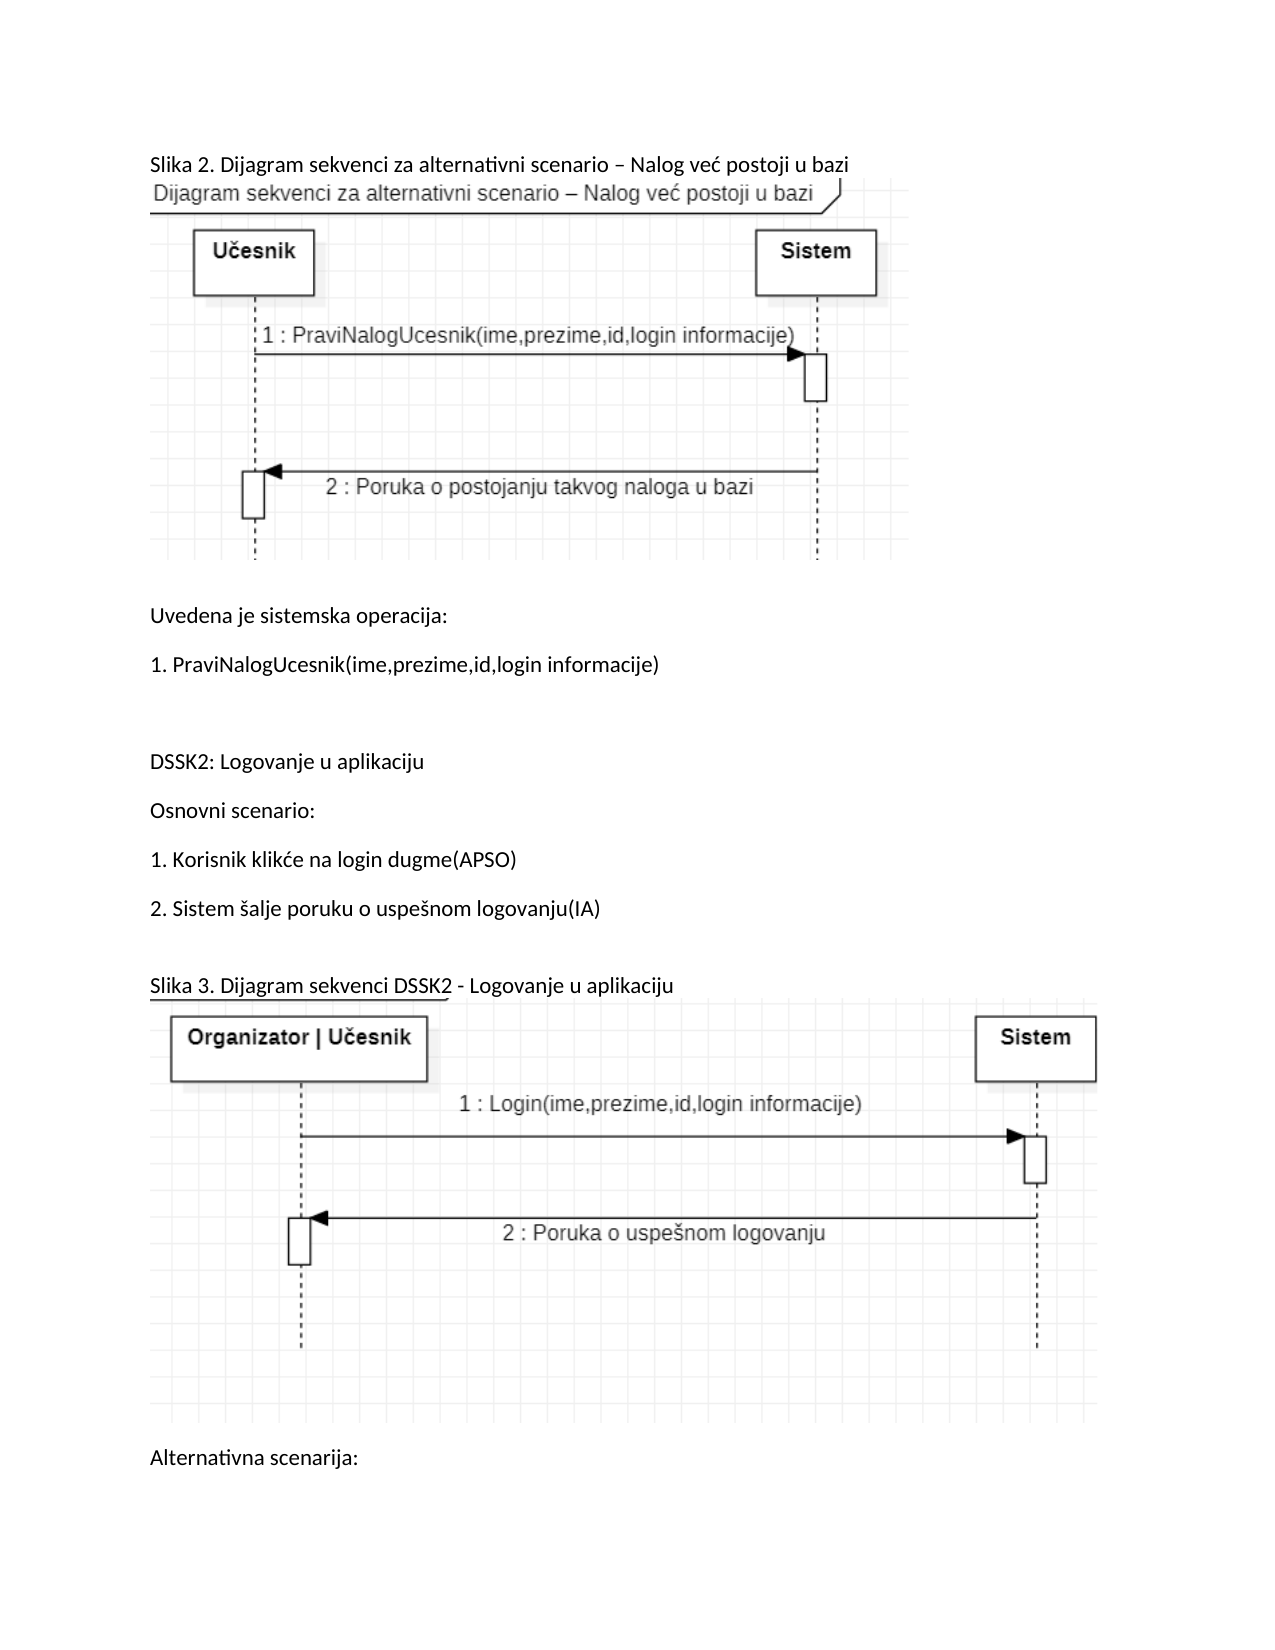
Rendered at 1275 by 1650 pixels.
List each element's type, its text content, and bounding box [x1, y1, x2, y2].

text 2. Sistem šalje poruku o uspešnom logovanju(IA) [150, 894, 1125, 950]
text 1. Korisnik klikće na login dugme(APSO) [150, 845, 1125, 873]
text DSSK2: Logovanje u aplikaciju [150, 747, 1125, 776]
text Uvedena je sistemska operacija: [150, 601, 1125, 629]
text Osnovni scenario: [150, 796, 1125, 824]
picture [150, 178, 909, 560]
picture [150, 998, 1098, 1423]
text 1. PraviNalogUcesnik(ime,prezime,id,login informacije) [150, 650, 1125, 678]
